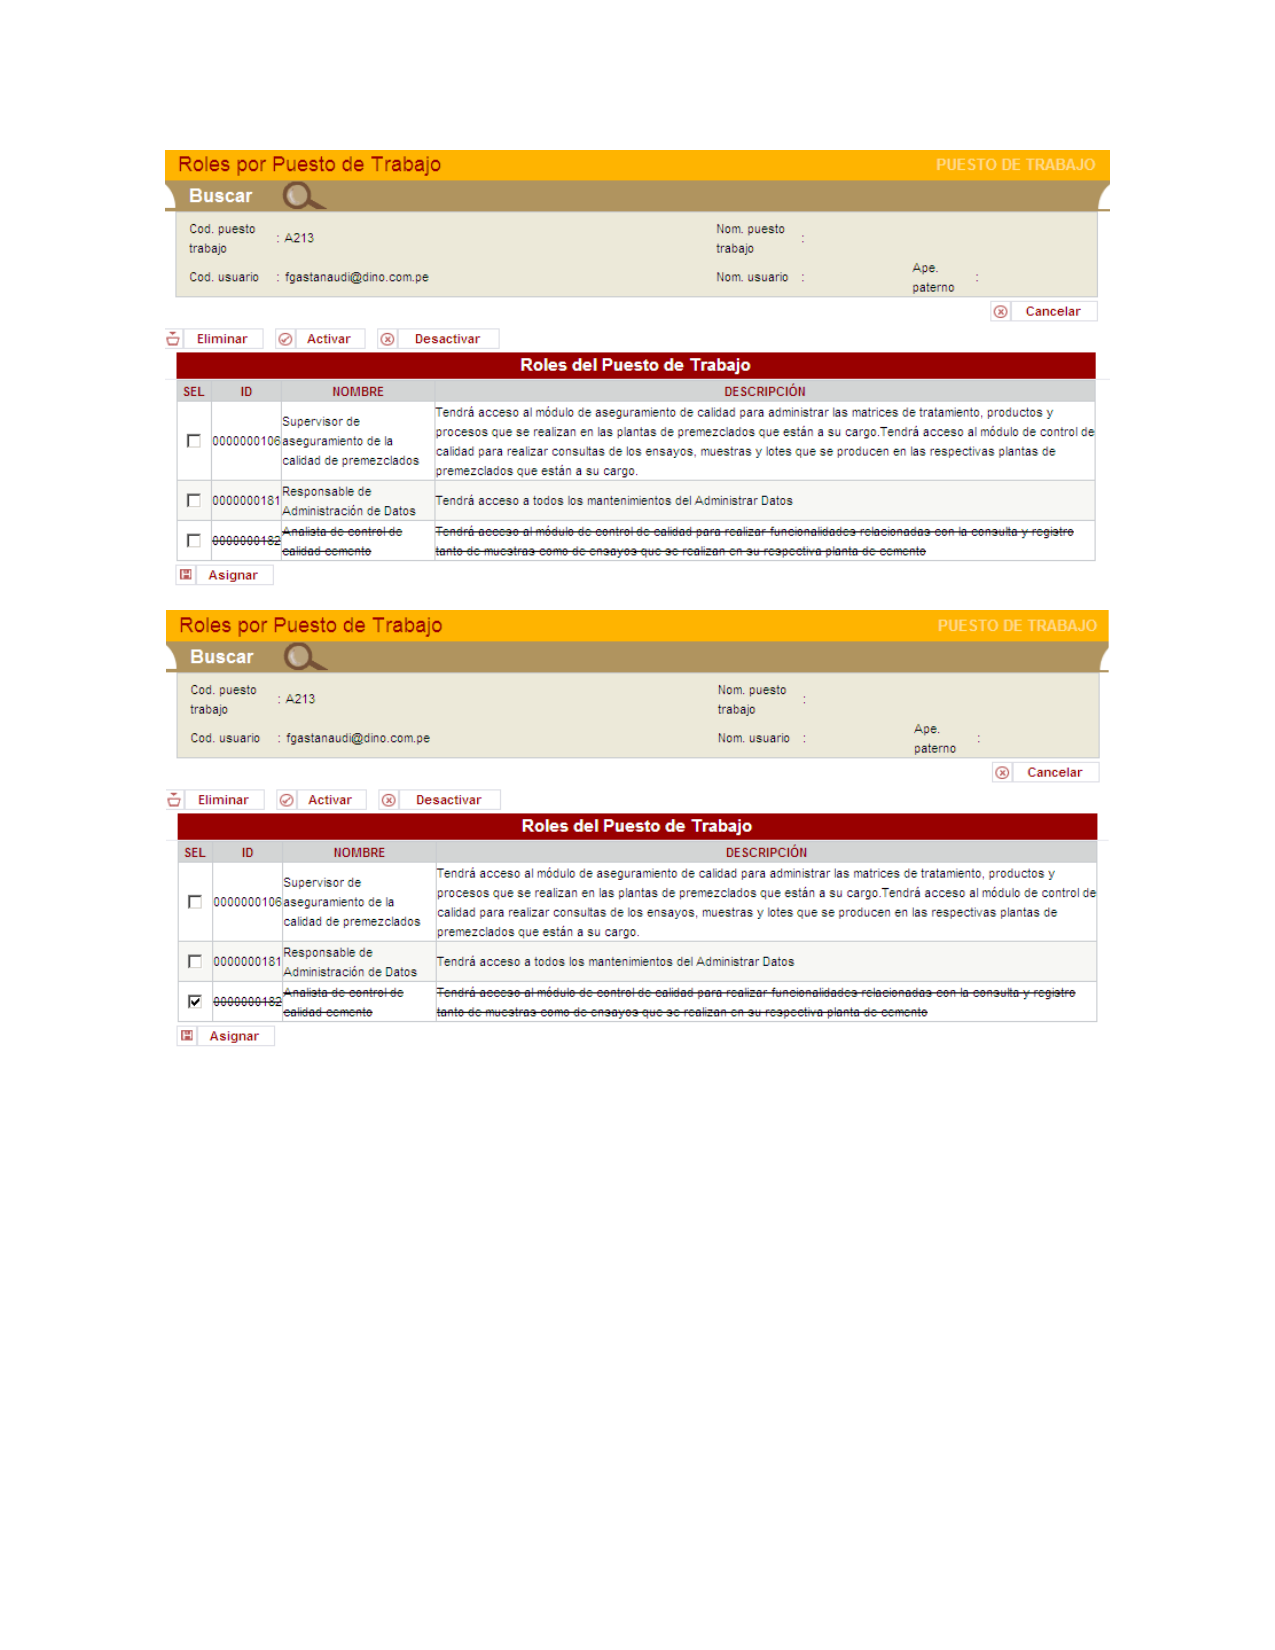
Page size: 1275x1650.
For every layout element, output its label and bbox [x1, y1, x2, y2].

picture [165, 150, 1110, 586]
picture [166, 610, 1109, 1048]
